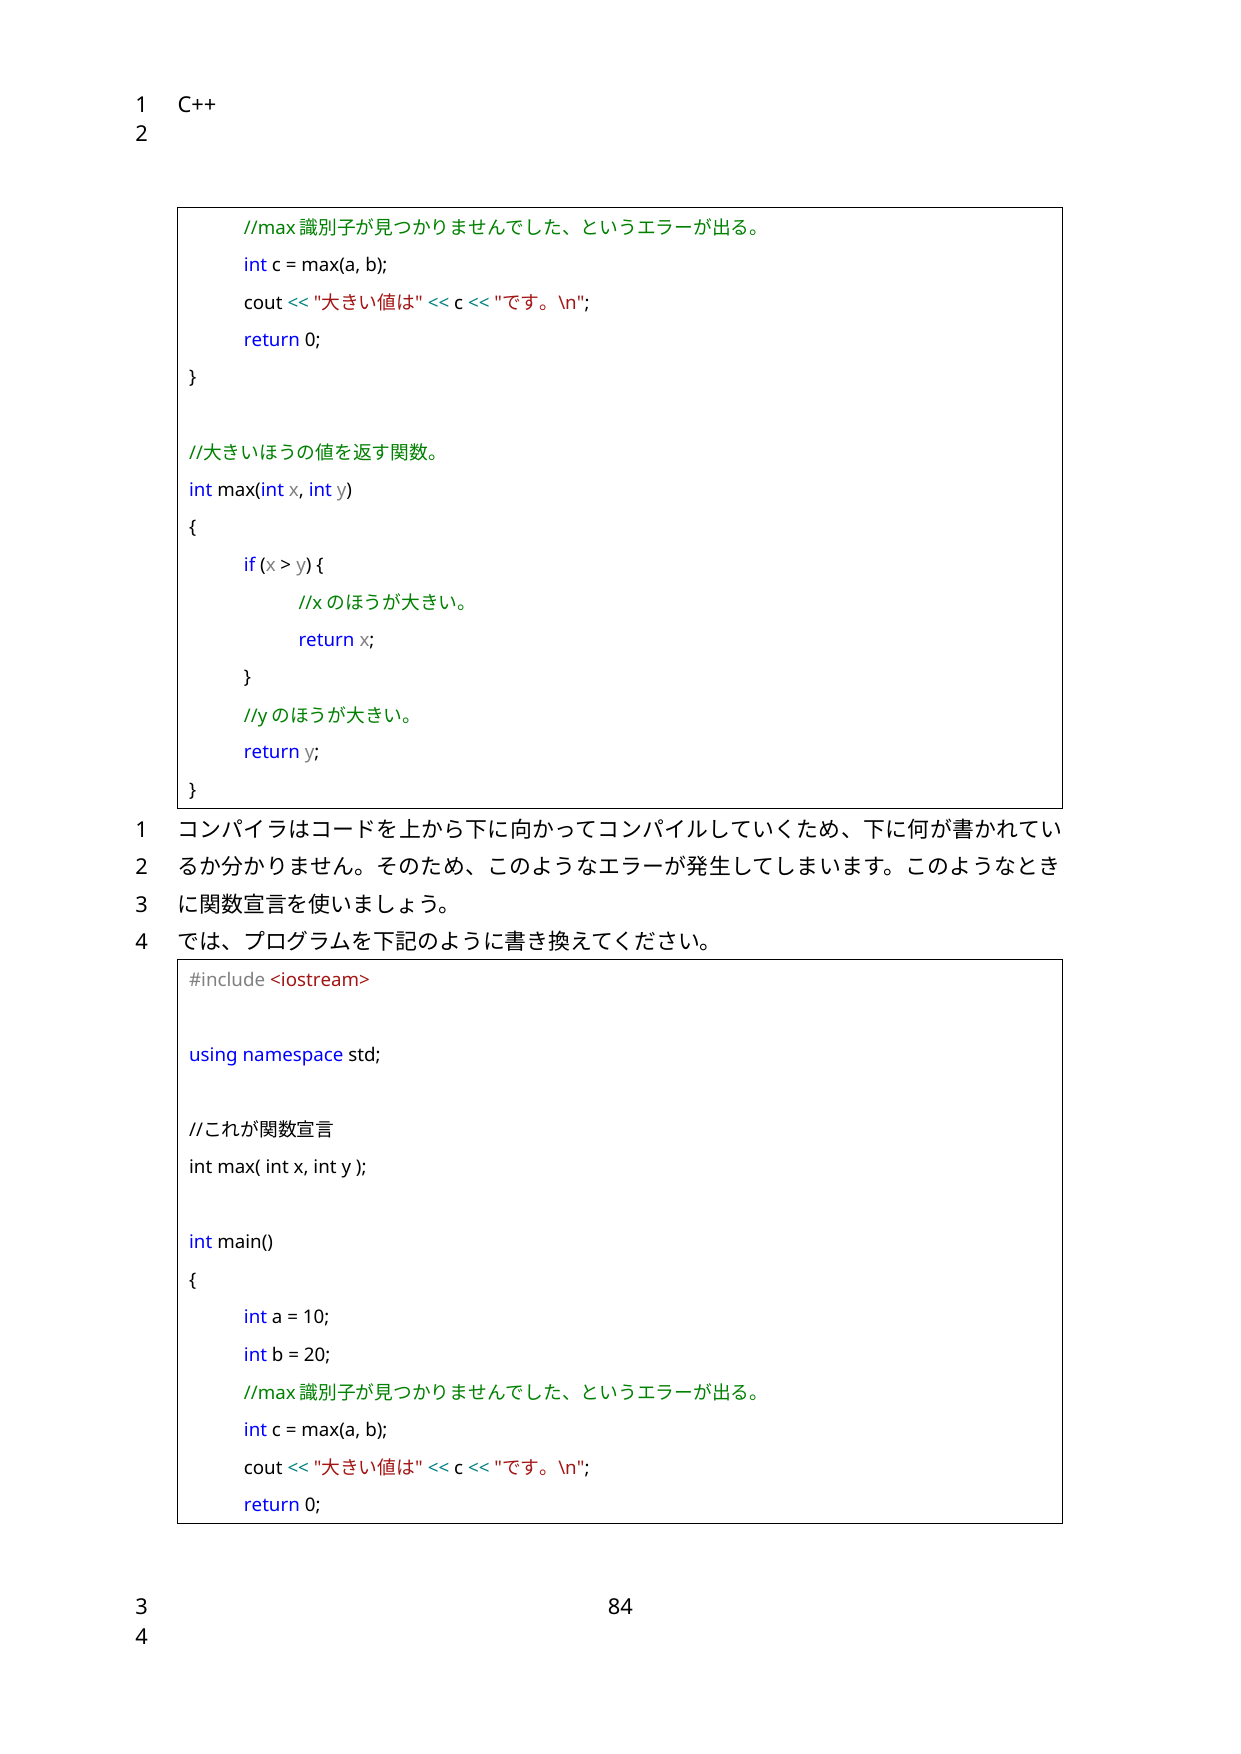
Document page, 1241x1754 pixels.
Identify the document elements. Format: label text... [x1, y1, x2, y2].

text では、プログラムを下記のように書き換えてください。 [177, 921, 1063, 959]
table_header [178, 960, 1062, 1522]
text コンパイラはコードを上から下に向かってコンパイルしていくため、下に何が書かれているか分かりません。そのため、このようなエラーが発生してしまいます。このようなときに関数宣言を使いましょう。 [177, 809, 1063, 921]
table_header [178, 208, 1062, 808]
